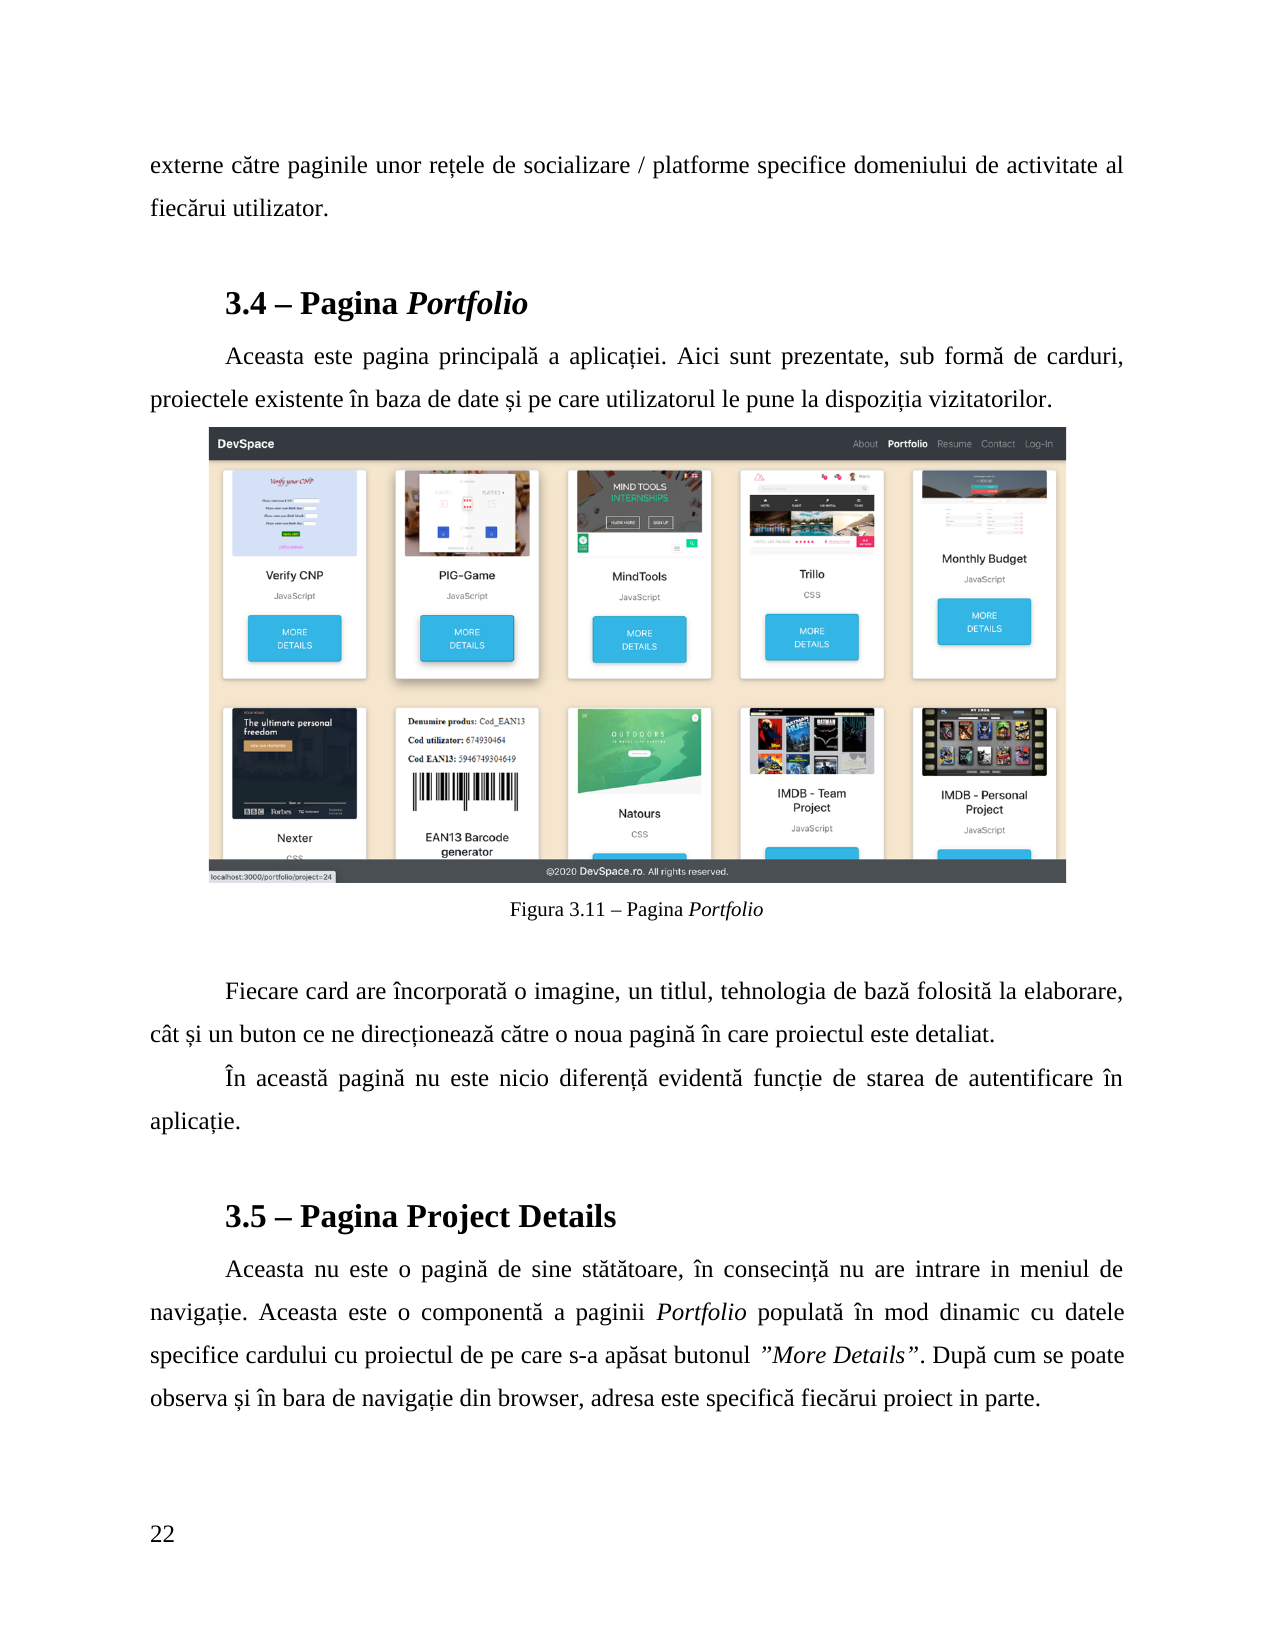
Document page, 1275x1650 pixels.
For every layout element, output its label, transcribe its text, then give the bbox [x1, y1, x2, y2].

picture [208, 427, 1067, 883]
text Fiecare card are încorporată o imagine, un titlul, tehnologia de bază folosită la elaborare, cât și un buton ce ne direcționează către o noua pagină în care proiectul este detaliat. [150, 976, 1125, 1048]
subtitle 3.4 – Pagina Portfolio [150, 283, 1125, 322]
subtitle 3.5 – Pagina Project Details [150, 1196, 1125, 1234]
text Aceasta nu este o pagină de sine stătătoare, în consecință nu are intrare in meniul de navigație. Aceasta este o componentă a paginii Portfolio populată în mod dinamic cu datele specifice cardului cu proiectul de pe care s-a apăsat butonul ”More Details”. După cum se poate observa și în bara de navigație din browser, adresa este specifică fiecărui proiect in parte. [150, 1254, 1125, 1412]
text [150, 150, 1125, 222]
text Figura 3.11 – Pagina Portfolio [150, 897, 1125, 921]
text Aceasta este pagina principală a aplicației. Aici sunt prezentate, sub formă de carduri, proiectele existente în baza de date și pe care utilizatorul le pune la dispoziția vizitatorilor. [150, 341, 1125, 413]
text În această pagină nu este nicio diferență evidentă funcție de starea de autentificare în aplicație. [150, 1063, 1125, 1134]
